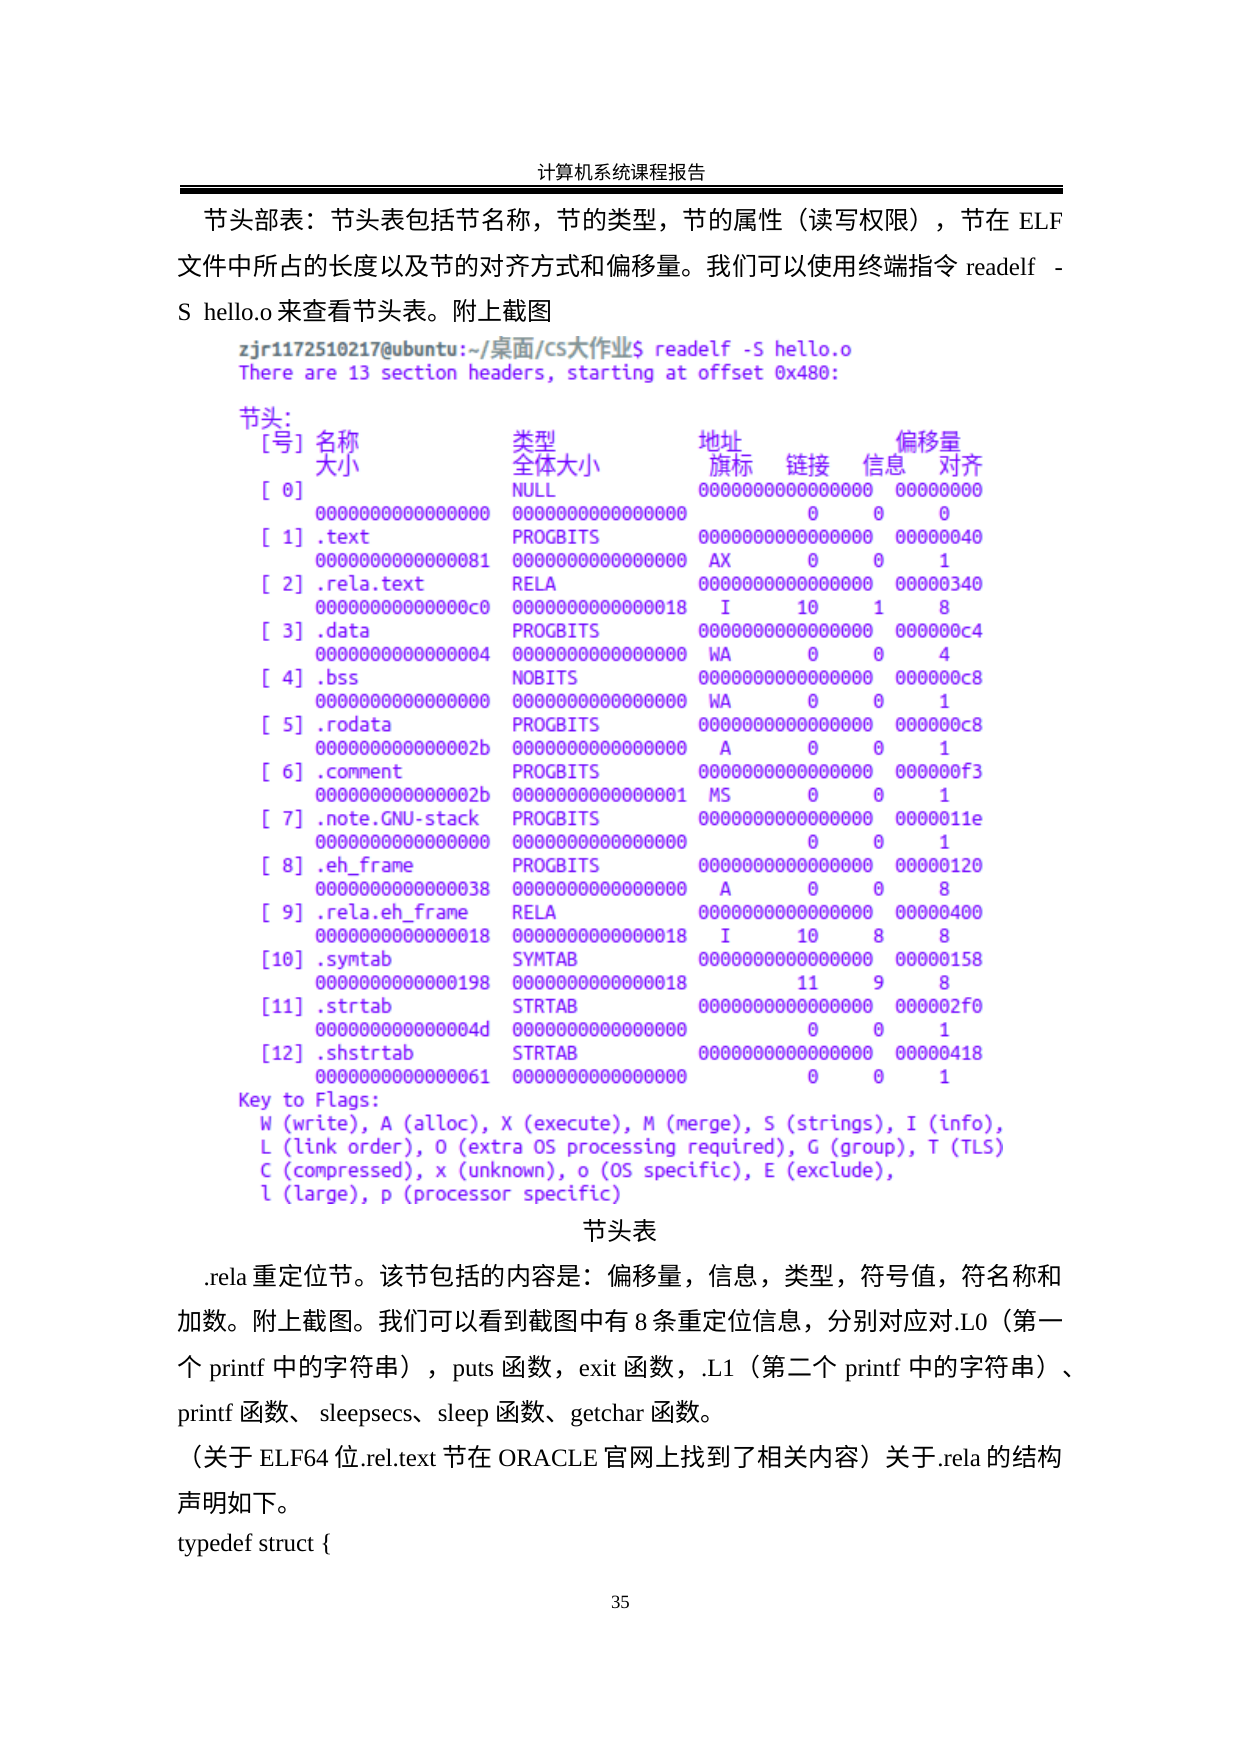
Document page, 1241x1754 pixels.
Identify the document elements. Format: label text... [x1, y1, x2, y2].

picture [237, 336, 1003, 1204]
text 节头部表：节头表包括节名称，节的类型，节的属性（读写权限），节在ELF文件中所占的长度以及节的对齐方式和偏移量。我们可以使用终端指令readelf -S hello.o来查看节头表。附上截图 [177, 201, 1063, 328]
text 节头表 [177, 1211, 1063, 1247]
text typedef struct { [177, 1528, 1063, 1557]
text （关于ELF64位.rel.text节在ORACLE官网上找到了相关内容）关于.rela的结构声明如下。 [177, 1438, 1063, 1519]
text .rela重定位节。该节包括的内容是：偏移量，信息，类型，符号值，符名称和加数。附上截图。我们可以看到截图中有8条重定位信息，分别对应对.L0（第一个 printf 中的字符串），puts 函数，exit 函数，.L1（第二个 printf 中的字符串）、printf 函数、 sleepsecs、sleep 函数、getchar 函数。 [177, 1257, 1063, 1429]
